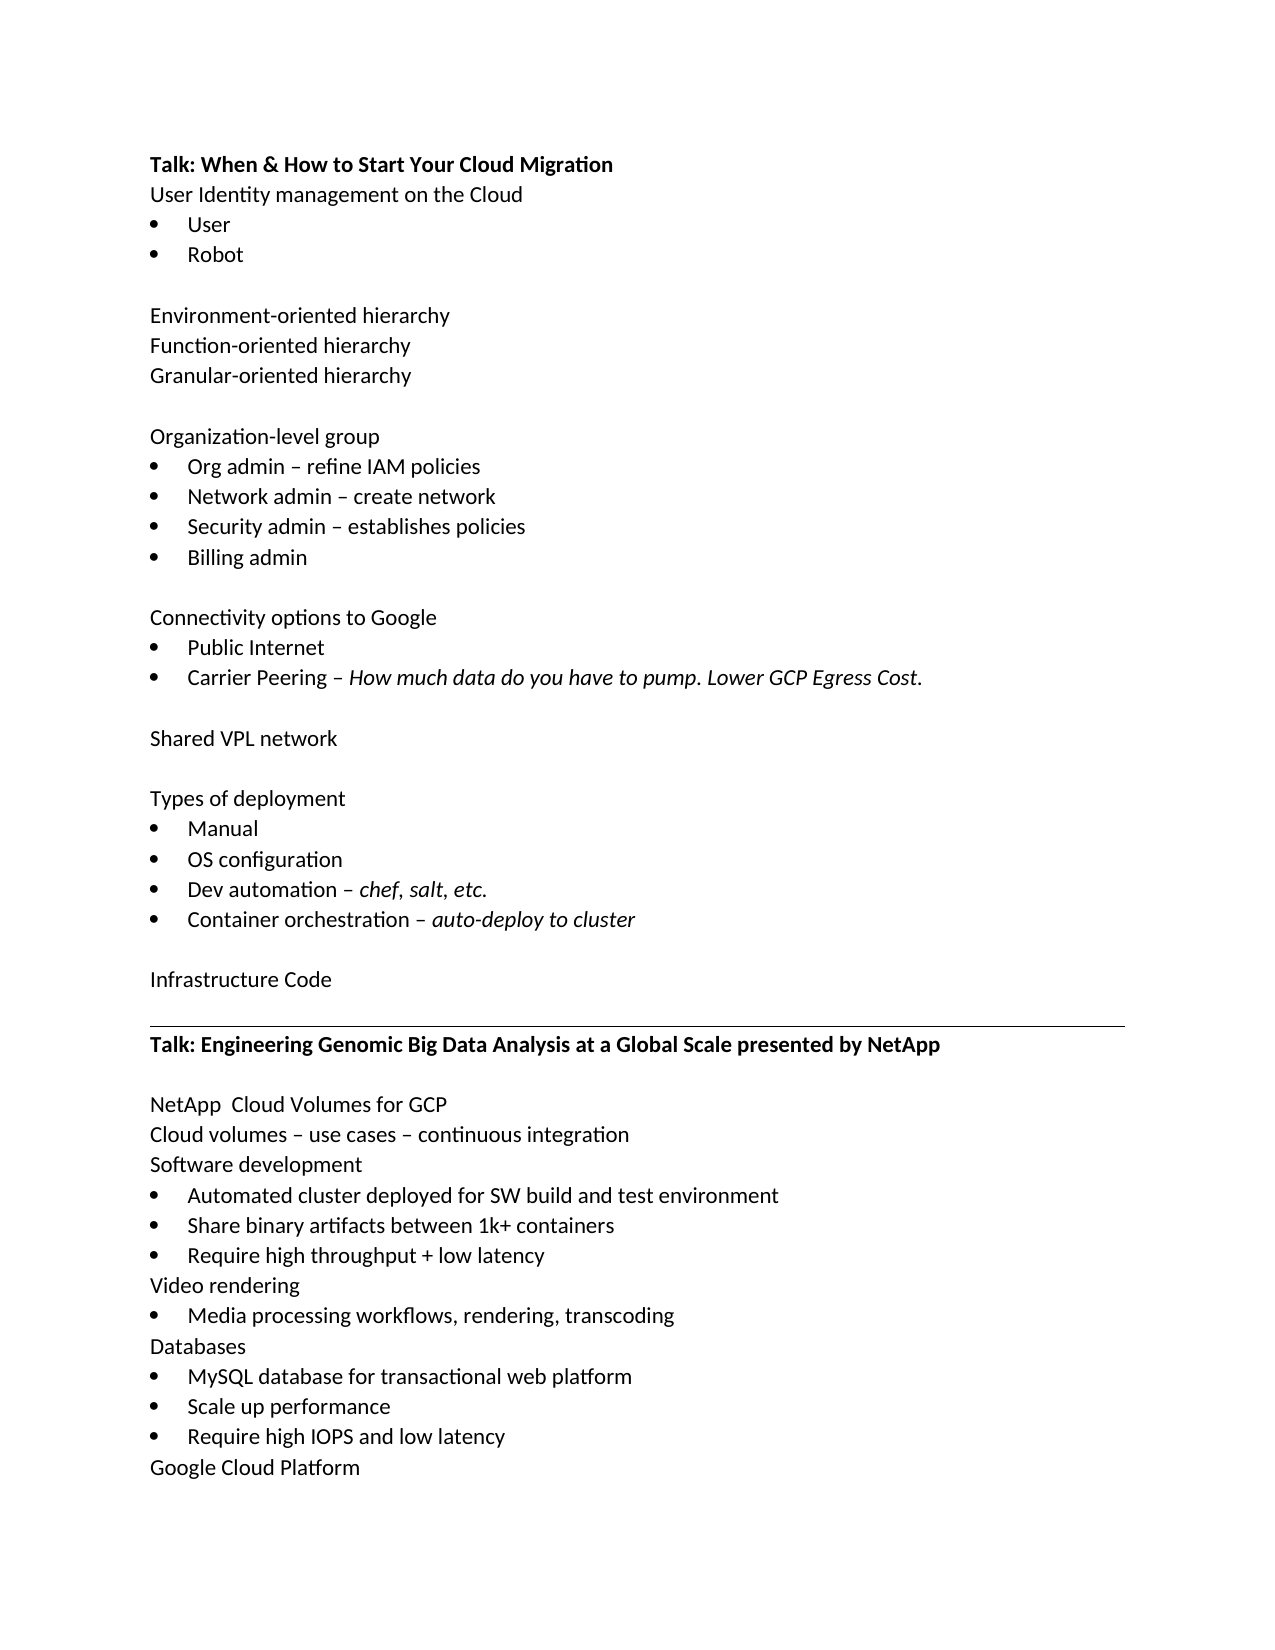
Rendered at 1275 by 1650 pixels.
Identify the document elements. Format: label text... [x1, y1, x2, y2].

list Public Internet [150, 633, 1125, 661]
list Require high throughput + low latency [150, 1241, 1125, 1269]
list Function-oriented hierarchy [150, 331, 1125, 359]
list Carrier Peering – How much data do you have to pump. Lower GCP Egress Cost. [150, 663, 1125, 692]
list Environment-oriented hierarchy [150, 301, 1125, 329]
list Dev automation – chef, salt, etc. [150, 875, 1125, 903]
list Organization-level group [150, 422, 1125, 450]
list Scale up performance [150, 1392, 1125, 1420]
list Granular-oriented hierarchy [150, 361, 1125, 389]
list Infrastructure Code [150, 966, 1125, 994]
list Talk: When & How to Start Your Cloud Migration [150, 150, 1125, 178]
list Require high IOPS and low latency [150, 1422, 1125, 1450]
list Cloud volumes – use cases – continuous integration [150, 1120, 1125, 1148]
list Automated cluster deployed for SW build and test environment [150, 1181, 1125, 1209]
list Media processing workflows, rendering, transcoding [150, 1302, 1125, 1329]
list MySQL database for transactional web platform [150, 1362, 1125, 1390]
list Network admin – create network [150, 482, 1125, 510]
list NetApp Cloud Volumes for GCP [150, 1090, 1125, 1118]
list OS configuration [150, 845, 1125, 873]
list Share binary artifacts between 1k+ containers [150, 1211, 1125, 1239]
list Video rendering [150, 1271, 1125, 1299]
list User [150, 210, 1125, 238]
list Types of deployment [150, 784, 1125, 812]
list Google Cloud Platform [150, 1453, 1125, 1481]
list Security admin – establishes policies [150, 512, 1125, 541]
list Databases [150, 1332, 1125, 1360]
list Org admin – refine IAM policies [150, 452, 1125, 480]
list Software development [150, 1151, 1125, 1178]
list Container orchestration – auto-deploy to cluster [150, 905, 1125, 933]
list Billing admin [150, 543, 1125, 571]
list User Identity management on the Cloud [150, 180, 1125, 208]
list Shared VPL network [150, 724, 1125, 752]
list Connectivity options to Google [150, 603, 1125, 631]
list Robot [150, 241, 1125, 269]
list Manual [150, 814, 1125, 843]
list Talk: Engineering Genomic Big Data Analysis at a Global Scale presented by NetApp [150, 1030, 1125, 1058]
